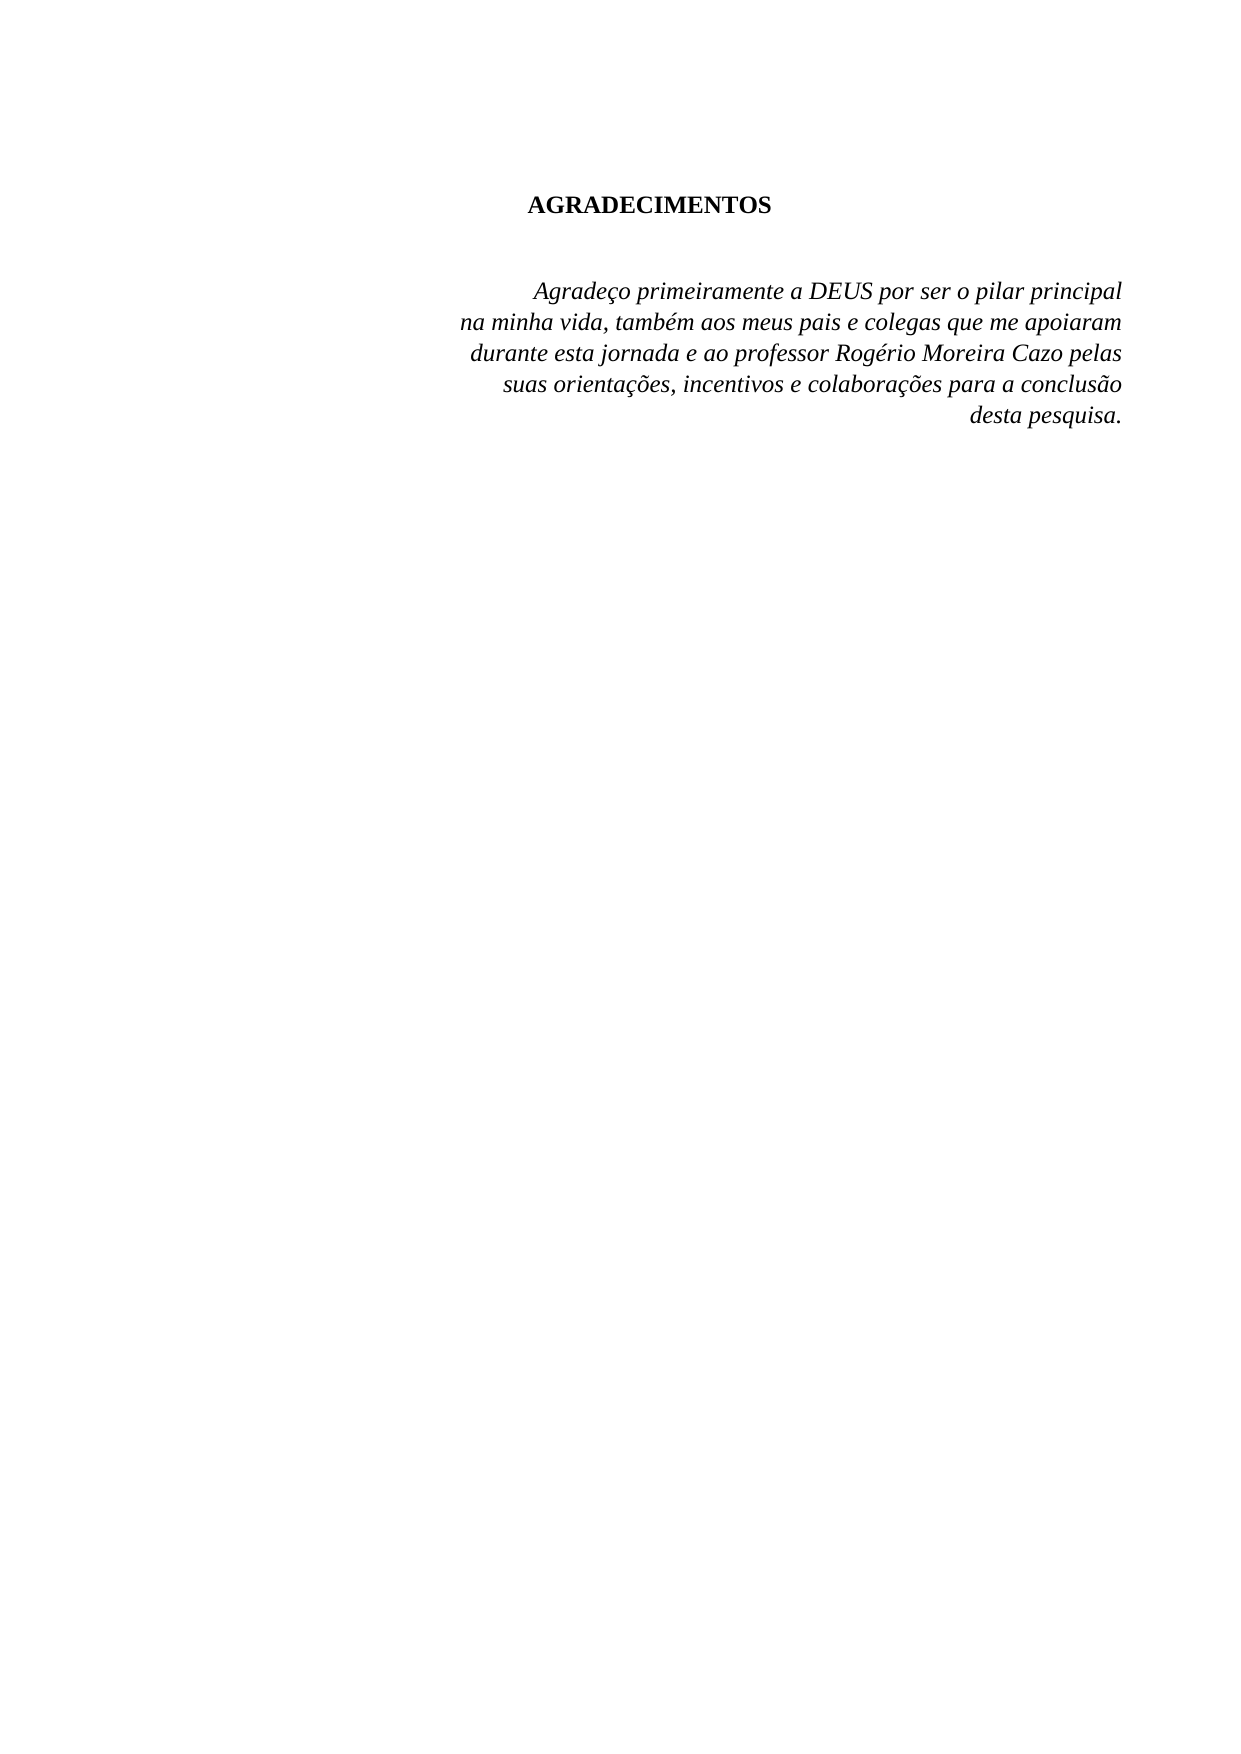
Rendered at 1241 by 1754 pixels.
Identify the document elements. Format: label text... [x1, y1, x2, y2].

text Agradeço primeiramente a DEUS por ser o pilar principal na minha vida, também aos meus pais e colegas que me apoiaram durante esta jornada e ao professor Rogério Moreira Cazo pelas suas orientações, incentivos e colaborações para a conclusão desta pesquisa. [177, 276, 1122, 429]
subtitle AGRADECIMENTOS [177, 190, 1122, 218]
